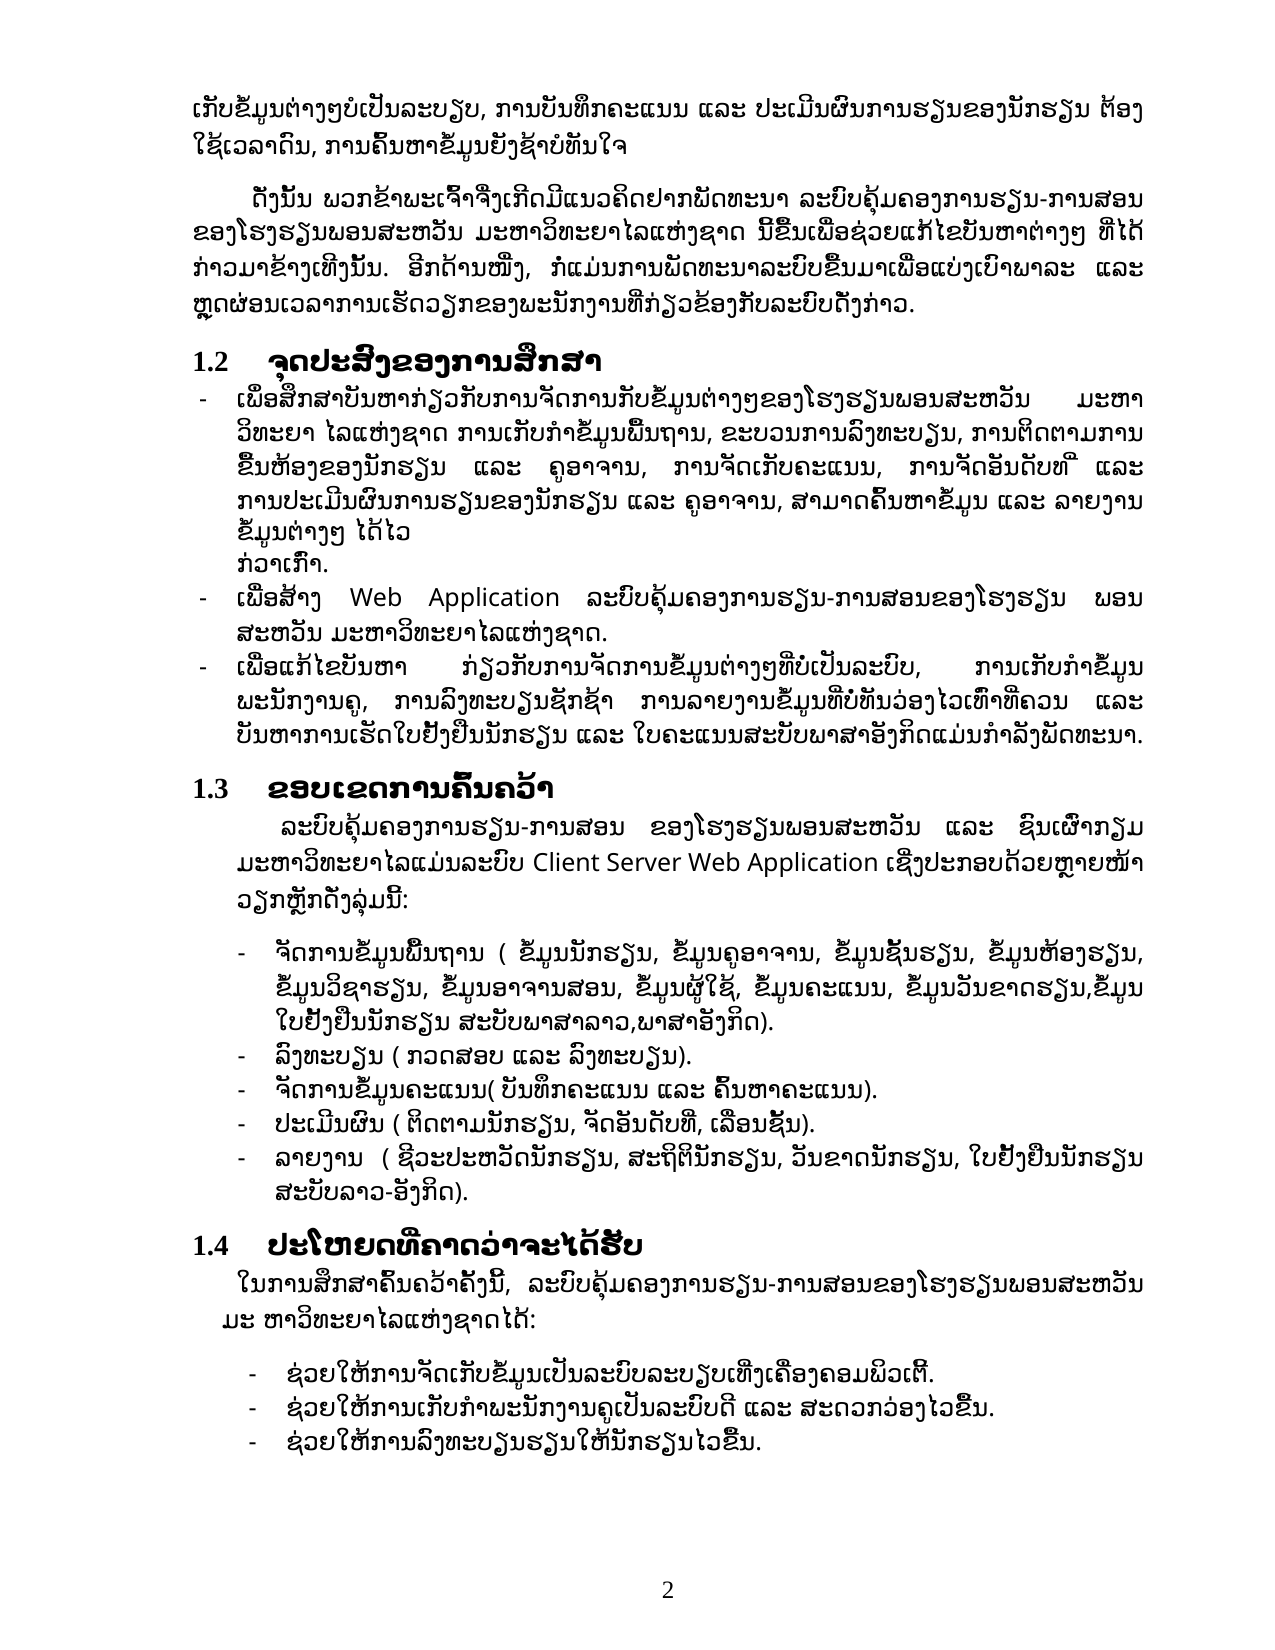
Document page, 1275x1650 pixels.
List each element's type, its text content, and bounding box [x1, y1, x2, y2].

subtitle ຂອບເຂດການຄົ້ນຄວ້າ [192, 771, 1144, 805]
text ໃນການສຶກສາຄົ້ນຄວ້າຄັ້ງນີ້, ລະບົບຄຸ້ມຄອງການຮຽນ-ການສອນຂອງໂຮງຮຽນພອນ​ສະຫວັນມະ ຫາວິທະຍາໄລແຫ່ງຊາດໄດ້: [222, 1265, 1144, 1336]
list ລົງທະບຽນ ( ກວດສອບ ແລະ ລົງທະບຽນ). [237, 1037, 1144, 1071]
list ເພື່ອແກ້ໄຂບັນຫາ ກ່ຽວກັບການຈັດການຂໍ້ມູນຕ່າງໆທີ່ບໍ່ເປັນລະບົບ, ການເກັບກໍາຂໍ້ມູນພະນັກງານຄູ, ການລົງທະບຽນຊັກຊ້າ ການລາຍງານຂໍ້ມູນທີ່ບໍ່ທັນວ່ອງໄວເທົ່າທີ່ຄວນ ແລະ ບັນຫາການເຮັດໃບຢັ້ງຢືນນັກຮຽນ ແລະ ໃບຄະແນນສະບັບພາສາອັງກິດແມ່ນກຳລັງພັດທະນາ. [199, 648, 1144, 750]
text ດັ່ງນັ້ນ ພວກຂ້າພະເຈົ້າຈື່ງເກີດມີແນວຄິດຢາກພັດທະນາ ລະບົບຄຸ້ມຄອງການຮຽນ-ການສອນຂອງໂຮງຮຽນພອນ​ສະຫວັນ ມະຫາວິທະຍາໄລແຫ່ງຊາດ ນີ້ຂື້ນເພື່ອຊ່ວຍແກ້ໄຂບັນຫາຕ່າງໆ ທີ່ໄດ້ກ່າວມາຂ້າງເທີງນັ້ນ. ອີກດ້ານໜື່ງ, ກໍ່ແມ່ນການພັດທະນາລະບົບຂື້ນມາເພື່ອແບ່ງເບົາພາລະ ແລະ ຫຼຸດຜ່ອນເວລາການເຮັດວຽກຂອງພະນັກງານທີ່ກ່ຽວຂ້ອງກັບລະບົບດັ່ງກ່າວ. [192, 181, 1144, 320]
list ລາຍງານ ( ຊີວະປະຫວັດນັກຮຽນ, ສະຖິຕິນັກຮຽນ, ວັນຂາດນັກຮຽນ, ໃບຢັ້ງຢືນນັກຮຽນສະບັບລາວ-ອັງກິດ). [237, 1139, 1144, 1208]
subtitle ຈຸດປະສົງຂອງການສຶກສາ [192, 344, 1144, 378]
text ລະບົບຄຸ້ມຄອງການຮຽນ-ການສອນ ຂອງໂຮງຮຽນພອນສະຫວັນ ແລະ ຊົນເຜົ່າກຽມມະຫາວິທະຍາໄລແມ່ນລະບົບ Client Server Web Application ເຊີ່ງປະກອບດ້ວຍຫຼາຍໜ້າວຽກຫຼັກດັ່ງລຸ່ມນີ້: [236, 808, 1144, 916]
list ເພຶ່ອສຶກສາບັນຫາກ່ຽວກັບການຈັດການກັບຂໍ້ມູນຕ່າງໆຂອງໂຮງຮຽນພອນ​ສະຫວັນ ມະຫາວິທະຍາ ໄລແຫ່ງຊາດ ການເກັບກຳຂໍ້ມູນພື້ນຖານ, ຂະບວນການລົງທະບຽນ, ການຕິດຕາມການຂື້ນຫ້ອງຂອງນັກຮຽນ ແລະ ຄູອາຈານ, ການຈັດເກັບຄະແນນ, ການຈັດອັນດັບທີ່ ແລະ ການປະເມີນຜົນການຮຽນຂອງນັກຮຽນ ແລະ ຄູອາຈານ, ສາມາດຄົ້ນຫາຂໍ້ມູນ ແລະ ລາຍງານຂໍ້ມູນຕ່າງໆ ໄດ້ໄວ [199, 381, 1144, 546]
list ຈັດການຂໍ້ມູນຄະແນນ( ບັນທຶກຄະແນນ ແລະ ຄົ້ນຫາຄະແນນ). [237, 1071, 1144, 1105]
list ຈັດການຂໍ້ມູນພື້ນຖານ ( ຂໍ້ມູນນັກຮຽນ, ຂໍ້ມູນຄູອາຈານ, ຂໍ້ມູນຊັ້ນຮຽນ, ຂໍ້ມູນຫ້ອງຮຽນ, ຂໍ້ມູນວິຊາຮຽນ, ຂໍ້ມູນອາຈານສອນ, ຂໍ້ມູນຜູ້ໃຊ້, ຂໍ້ມູນຄະແນນ, ຂໍ້ມູນວັນຂາດຮຽນ,ຂໍ້ມູນໃບຢັ້ງຢືນນັກຮຽນ ສະບັບພາສາລາວ,ພາສາອັງກິດ). [237, 935, 1144, 1037]
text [192, 91, 1144, 162]
list ກ່ວາເກົ່າ. [236, 546, 1144, 580]
subtitle ປະໂຫຍດທີ່ຄາດວ່າຈະໄດ້ຮັບ [192, 1228, 1144, 1263]
list ຊ່ວຍໃຫ້ການເກັບກຳພະນັກງານຄູເປັນລະບົບດີ ແລະ ສະດວກວ່ອງໄວຂື້ນ. [248, 1389, 1144, 1424]
list ຊ່ວຍໃຫ້ການຈັດເກັບຂໍ້ມູນເປັນລະບົບລະບຽບເທີ່ງເຄື່ອງຄອມພິວເຕີ້. [248, 1356, 1144, 1389]
list ປະເມີນຜົນ ( ຕິດຕາມນັກຮຽນ, ຈັດອັນດັບທີ່, ເລື່ອນຊັ້ນ). [237, 1105, 1144, 1139]
list ເພື່ອສ້າງ Web Application ລະບົບຄຸ້ມຄອງການຮຽນ-ການສອນຂອງໂຮງຮຽນ ພອນ​ສະຫວັນ ມະຫາວິທະຍາໄລແຫ່ງຊາດ. [199, 580, 1144, 648]
list ຊ່ວຍໃຫ້ການລົງທະບຽນຮຽນໃຫ້ນັກຮຽນໄວຂື້ນ. [248, 1424, 1144, 1458]
